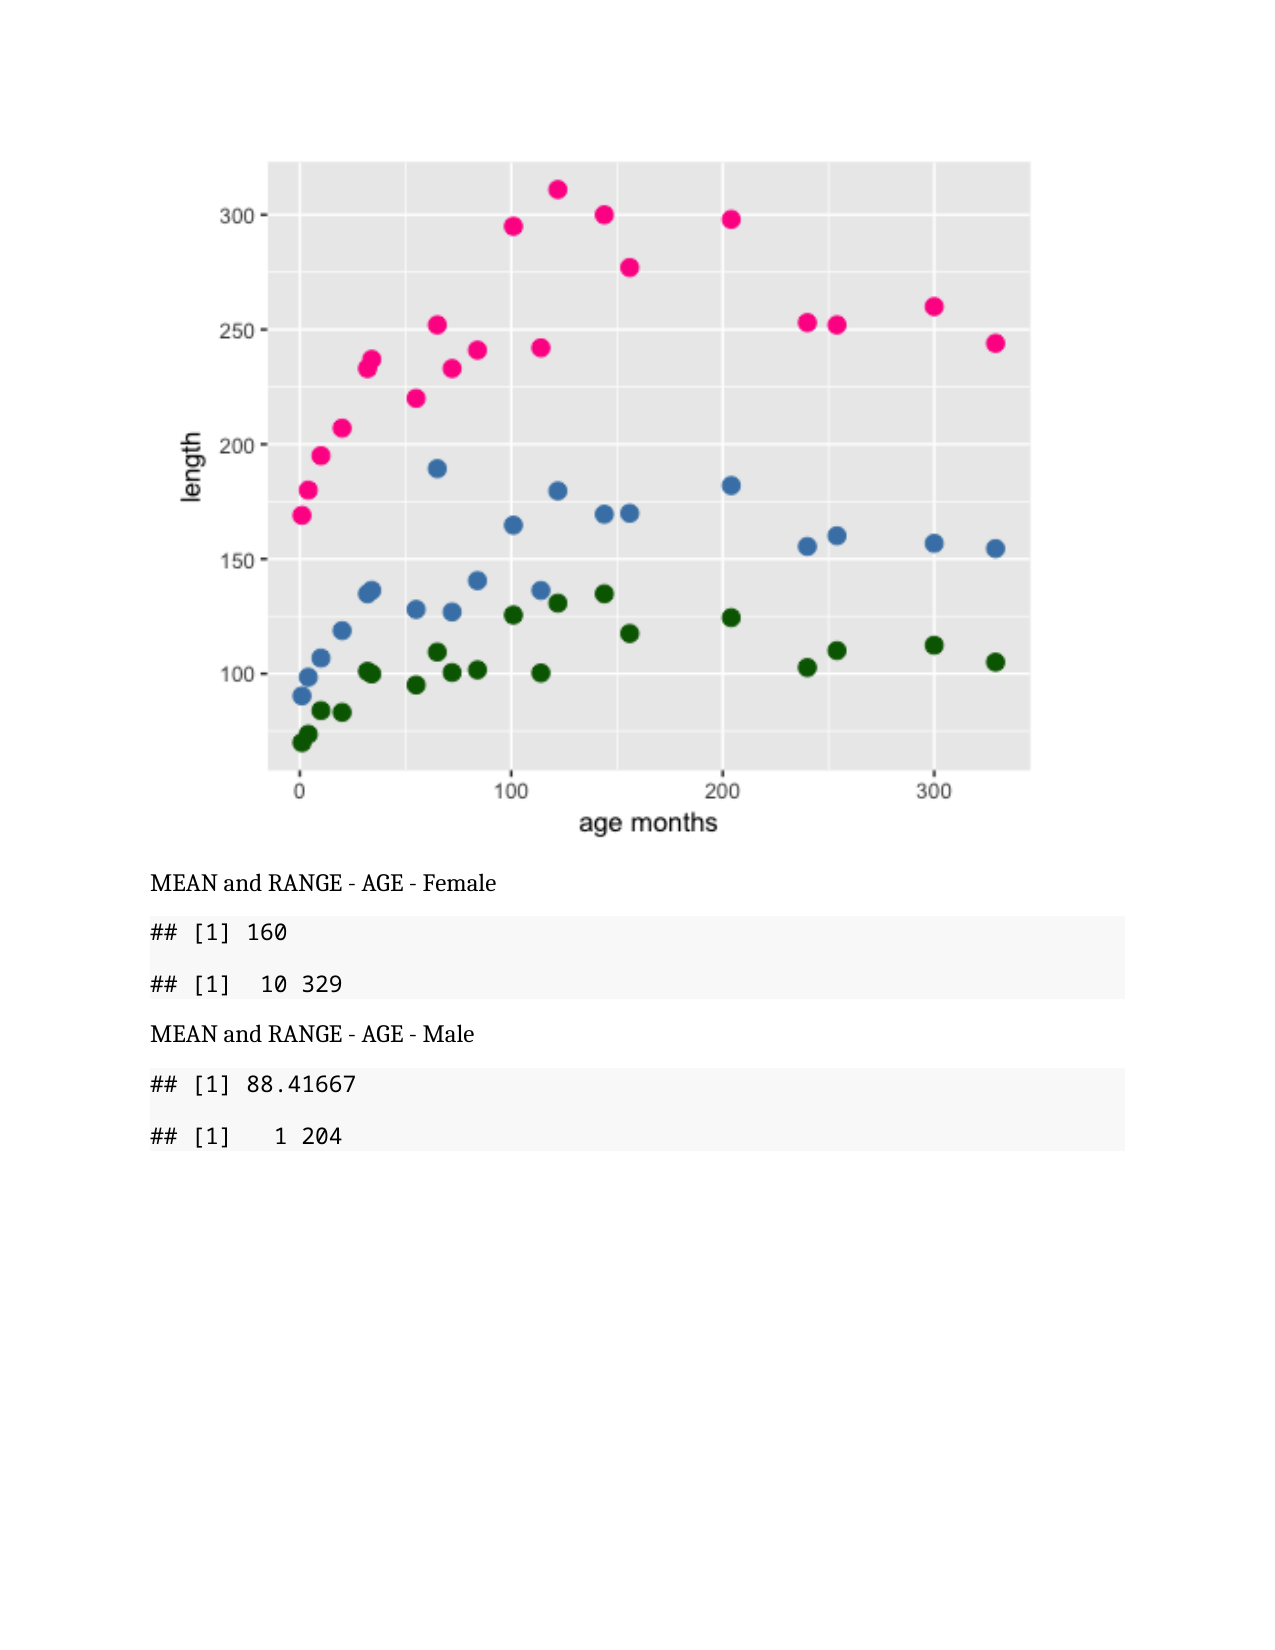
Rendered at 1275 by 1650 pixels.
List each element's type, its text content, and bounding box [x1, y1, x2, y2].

picture [168, 150, 1044, 850]
text ## [1] 88.41667 [150, 1068, 1125, 1099]
text ## [1] 160 [150, 916, 1125, 947]
text MEAN and RANGE - AGE - Female [150, 869, 1125, 897]
text ## [1] 10 329 [150, 968, 1125, 999]
text ## [1] 1 204 [150, 1120, 1125, 1151]
text MEAN and RANGE - AGE - Male [150, 1020, 1125, 1049]
